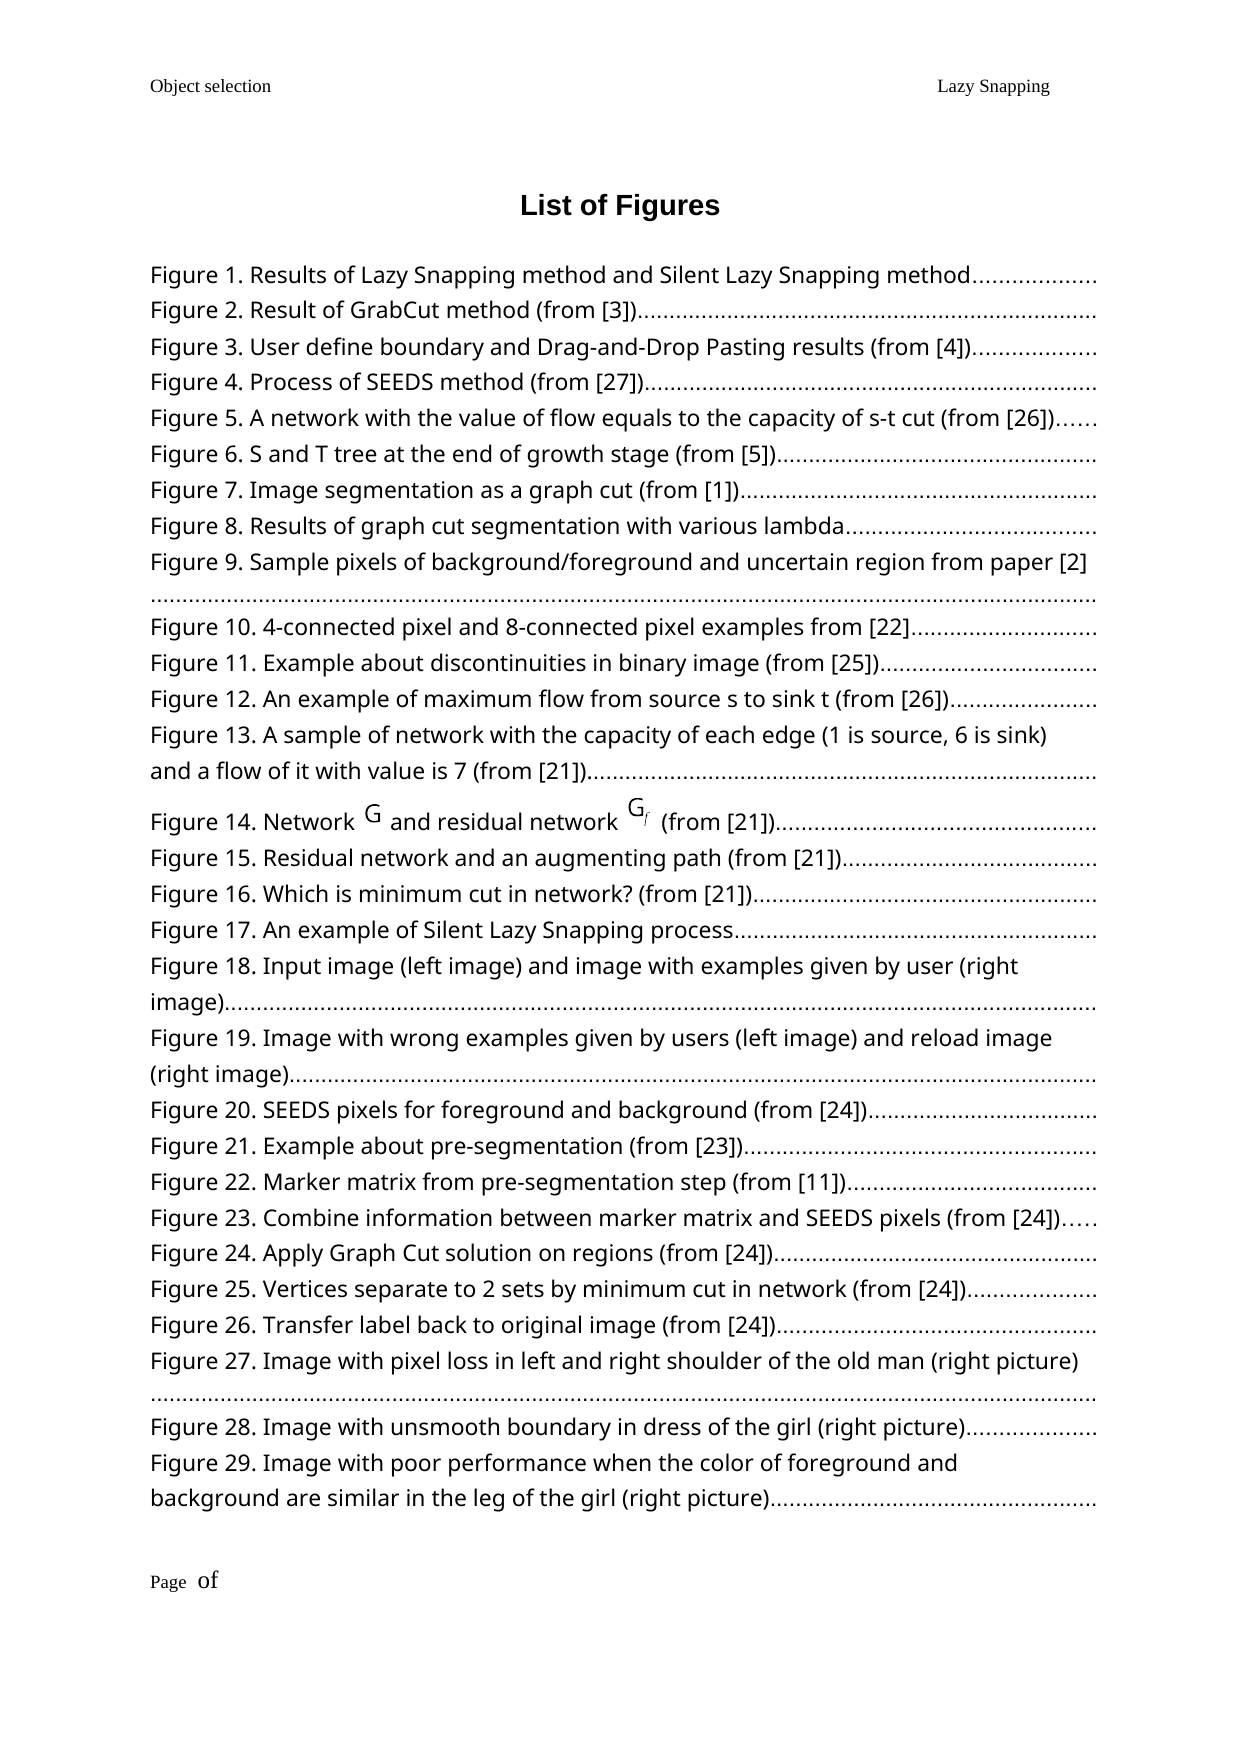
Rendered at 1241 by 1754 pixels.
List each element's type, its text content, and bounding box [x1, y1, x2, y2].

text Figure 26. Transfer label back to original image (from [24]) 53 [150, 1309, 1090, 1341]
text Figure 16. Which is minimum cut in network? (from [21]) 40 [150, 878, 1090, 909]
text Figure 15. Residual network and an augmenting path (from [21]) 38 [150, 842, 1090, 873]
text Figure 24. Apply Graph Cut solution on regions (from [24]) 52 [150, 1237, 1090, 1269]
text Figure 18. Input image (left image) and image with examples given by user (right image) 42 [150, 950, 1090, 1017]
text Figure 28. Image with unsmooth boundary in dress of the girl (right picture) 61 [150, 1411, 1090, 1442]
text Figure 3. User define boundary and Drag-and-Drop Pasting results (from [4]) 16 [150, 330, 1090, 362]
text Figure 4. Process of SEEDS method (from [27]) 17 [150, 366, 1090, 398]
text Figure 1. Results of Lazy Snapping method and Silent Lazy Snapping method 14 [150, 258, 1090, 290]
text Figure 19. Image with wrong examples given by users (left image) and reload image (right image) 42 [150, 1022, 1090, 1089]
text Figure 10. 4-connected pixel and 8-connected pixel examples from [22] 33 [150, 611, 1090, 643]
text Figure 25. Vertices separate to 2 sets by minimum cut in network (from [24]) 52 [150, 1273, 1090, 1304]
text Figure 29. Image with poor performance when the color of foreground and background are similar in the leg of the girl (right picture) 62 [150, 1446, 1090, 1514]
text Figure 2. Result of GrabCut method (from [3]) 15 [150, 294, 1090, 326]
text Figure 11. Example about discontinuities in binary image (from [25]) 34 [150, 647, 1090, 678]
text Figure 13. A sample of network with the capacity of each edge (1 is source, 6 is sink) and a flow of it with value is 7 (from [21]). 36 [150, 719, 1090, 786]
text Figure 17. An example of Silent Lazy Snapping process 41 [150, 914, 1090, 945]
text Figure 22. Marker matrix from pre-segmentation step (from [11]) 51 [150, 1166, 1090, 1197]
text Figure 9. Sample pixels of background/foreground and uncertain region from paper [2] 32 [150, 546, 1090, 607]
text Figure 8. Results of graph cut segmentation with various lambda 31 [150, 510, 1090, 541]
subtitle List of Figures [150, 187, 1090, 221]
text Figure 12. An example of maximum flow from source s to sink t (from [26]) 35 [150, 683, 1090, 714]
text Figure 23. Combine information between marker matrix and SEEDS pixels (from [24]) 52 [150, 1201, 1090, 1233]
text Figure 6. S and T tree at the end of growth stage (from [5]) 20 [150, 438, 1090, 469]
text Figure 7. Image segmentation as a graph cut (from [1]) 21 [150, 474, 1090, 505]
text Figure 27. Image with pixel loss in left and right shoulder of the old man (right picture) 61 [150, 1345, 1090, 1407]
text Figure 21. Example about pre-segmentation (from [23]) 48 [150, 1129, 1090, 1161]
text Figure 5. A network with the value of flow equals to the capacity of s-t cut (from [26]) 19 [150, 402, 1090, 433]
text Figure 20. SEEDS pixels for foreground and background (from [24]) 43 [150, 1094, 1090, 1125]
text Figure 14. Network and residual network (from [21]) 37 [150, 791, 1090, 837]
